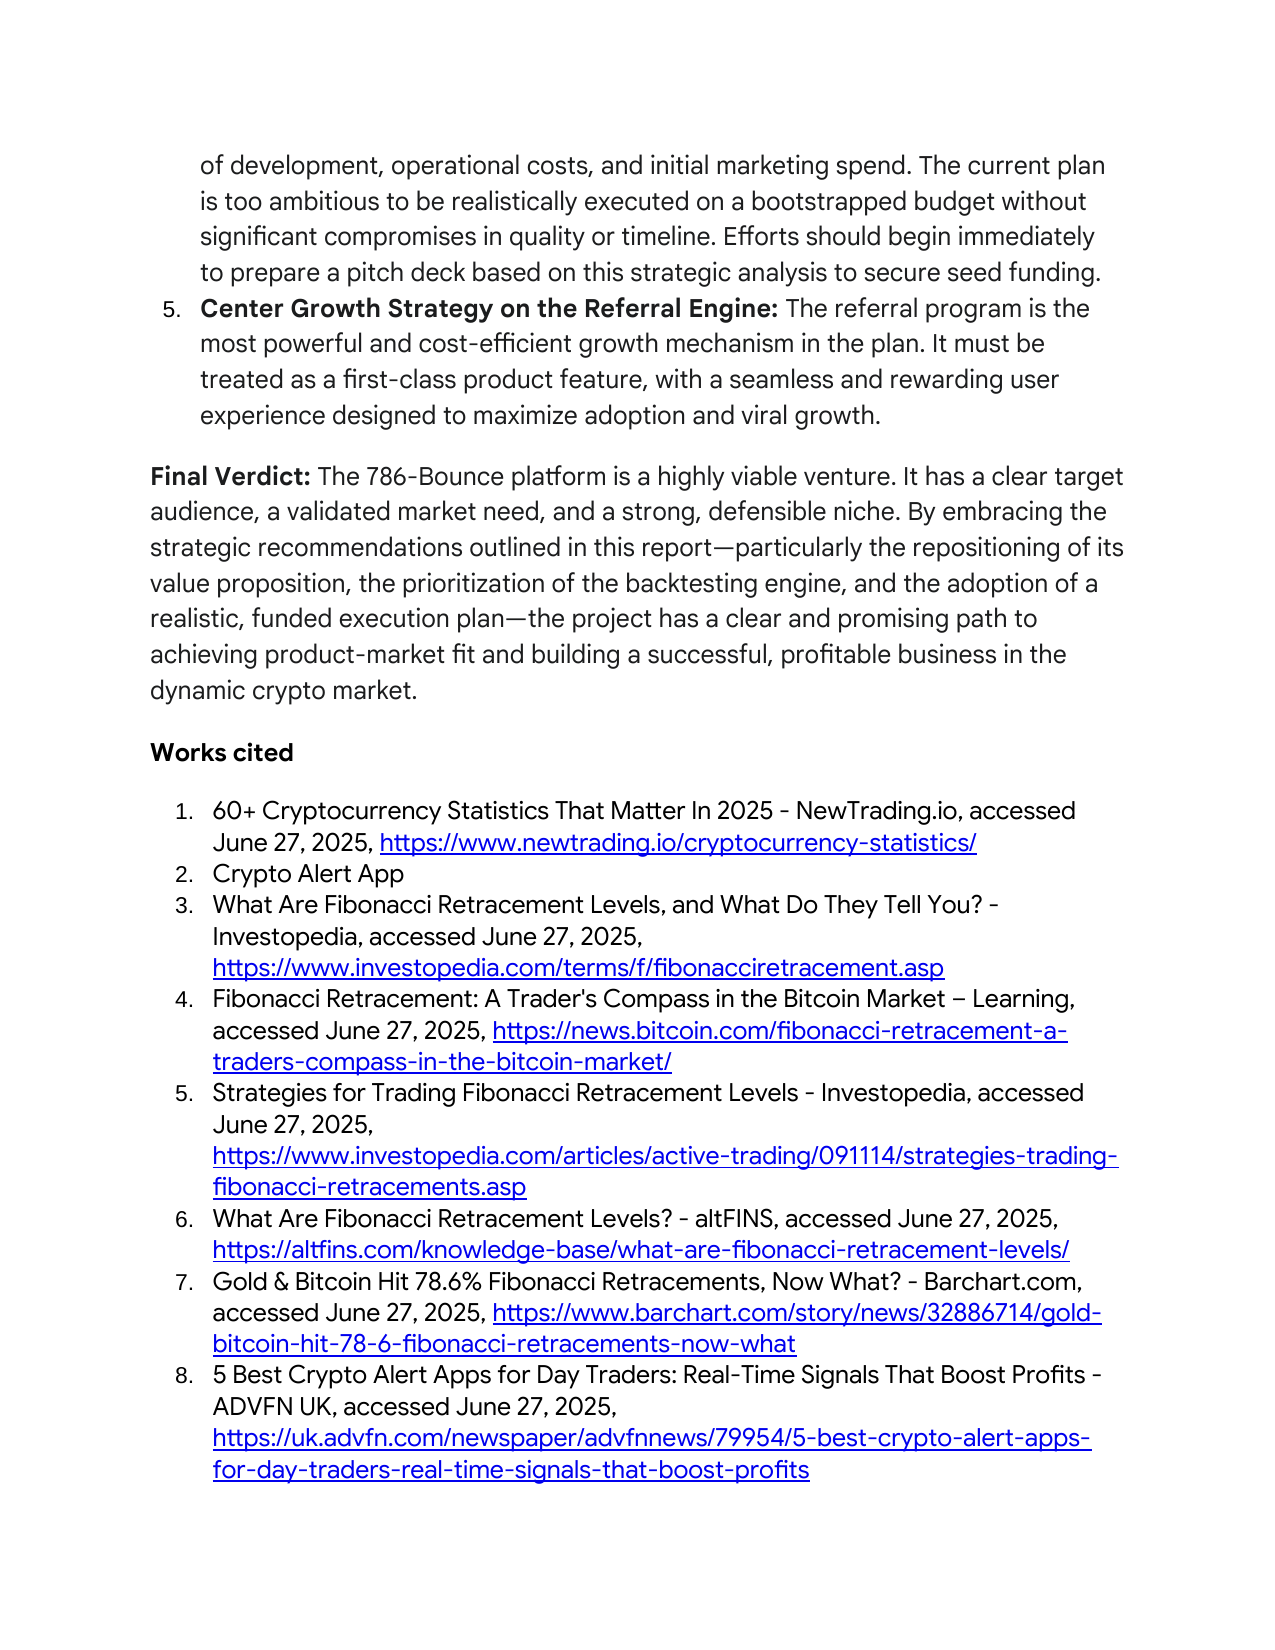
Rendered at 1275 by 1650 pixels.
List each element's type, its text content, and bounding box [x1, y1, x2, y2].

list What Are Fibonacci Retracement Levels, and What Do They Tell You? - Investopedia, accessed June 27, 2025, https://www.investopedia.com/terms/f/fibonacciretracement.asp [175, 889, 1125, 983]
list 60+ Cryptocurrency Statistics That Matter In 2025 - NewTrading.io, accessed June 27, 2025, https://www.newtrading.io/cryptocurrency-statistics/ [175, 795, 1125, 858]
list 5 Best Crypto Alert Apps for Day Traders: Real-Time Signals That Boost Profits - ADVFN UK, accessed June 27, 2025, https://uk.advfn.com/newspaper/advfnnews/79954/5-best-crypto-alert-apps-for-day-traders-real-time-signals-that-boost-profits [175, 1360, 1125, 1485]
list Center Growth Strategy on the Referral Engine: The referral program is the most powerful and cost-efficient growth mechanism in the plan. It must be treated as a first-class product feature, with a seamless and rewarding user experience designed to maximize adoption and viral growth. [162, 293, 1125, 431]
list Fibonacci Retracement: A Trader's Compass in the Bitcoin Market – Learning, accessed June 27, 2025, https://news.bitcoin.com/fibonacci-retracement-a-traders-compass-in-the-bitcoin-market/ [175, 983, 1125, 1078]
subtitle Works cited [150, 737, 1125, 769]
list Gold & Bitcoin Hit 78.6% Fibonacci Retracements, Now What? - Barchart.com, accessed June 27, 2025, https://www.barchart.com/story/news/32886714/gold-bitcoin-hit-78-6-fibonacci-retracements-now-what [175, 1266, 1125, 1360]
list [162, 150, 1125, 288]
list What Are Fibonacci Retracement Levels? - altFINS, accessed June 27, 2025, https://altfins.com/knowledge-base/what-are-fibonacci-retracement-levels/ [175, 1203, 1125, 1266]
text Final Verdict: The 786-Bounce platform is a highly viable venture. It has a clear target audience, a validated market need, and a strong, defensible niche. By embracing the strategic recommendations outlined in this report—particularly the repositioning of its value proposition, the prioritization of the backtesting engine, and the adoption of a realistic, funded execution plan—the project has a clear and promising path to achieving product-market fit and building a successful, profitable business in the dynamic crypto market. [150, 461, 1125, 707]
list Crypto Alert App [175, 858, 1125, 889]
list Strategies for Trading Fibonacci Retracement Levels - Investopedia, accessed June 27, 2025, https://www.investopedia.com/articles/active-trading/091114/strategies-trading-fibonacci-retracements.asp [175, 1078, 1125, 1203]
